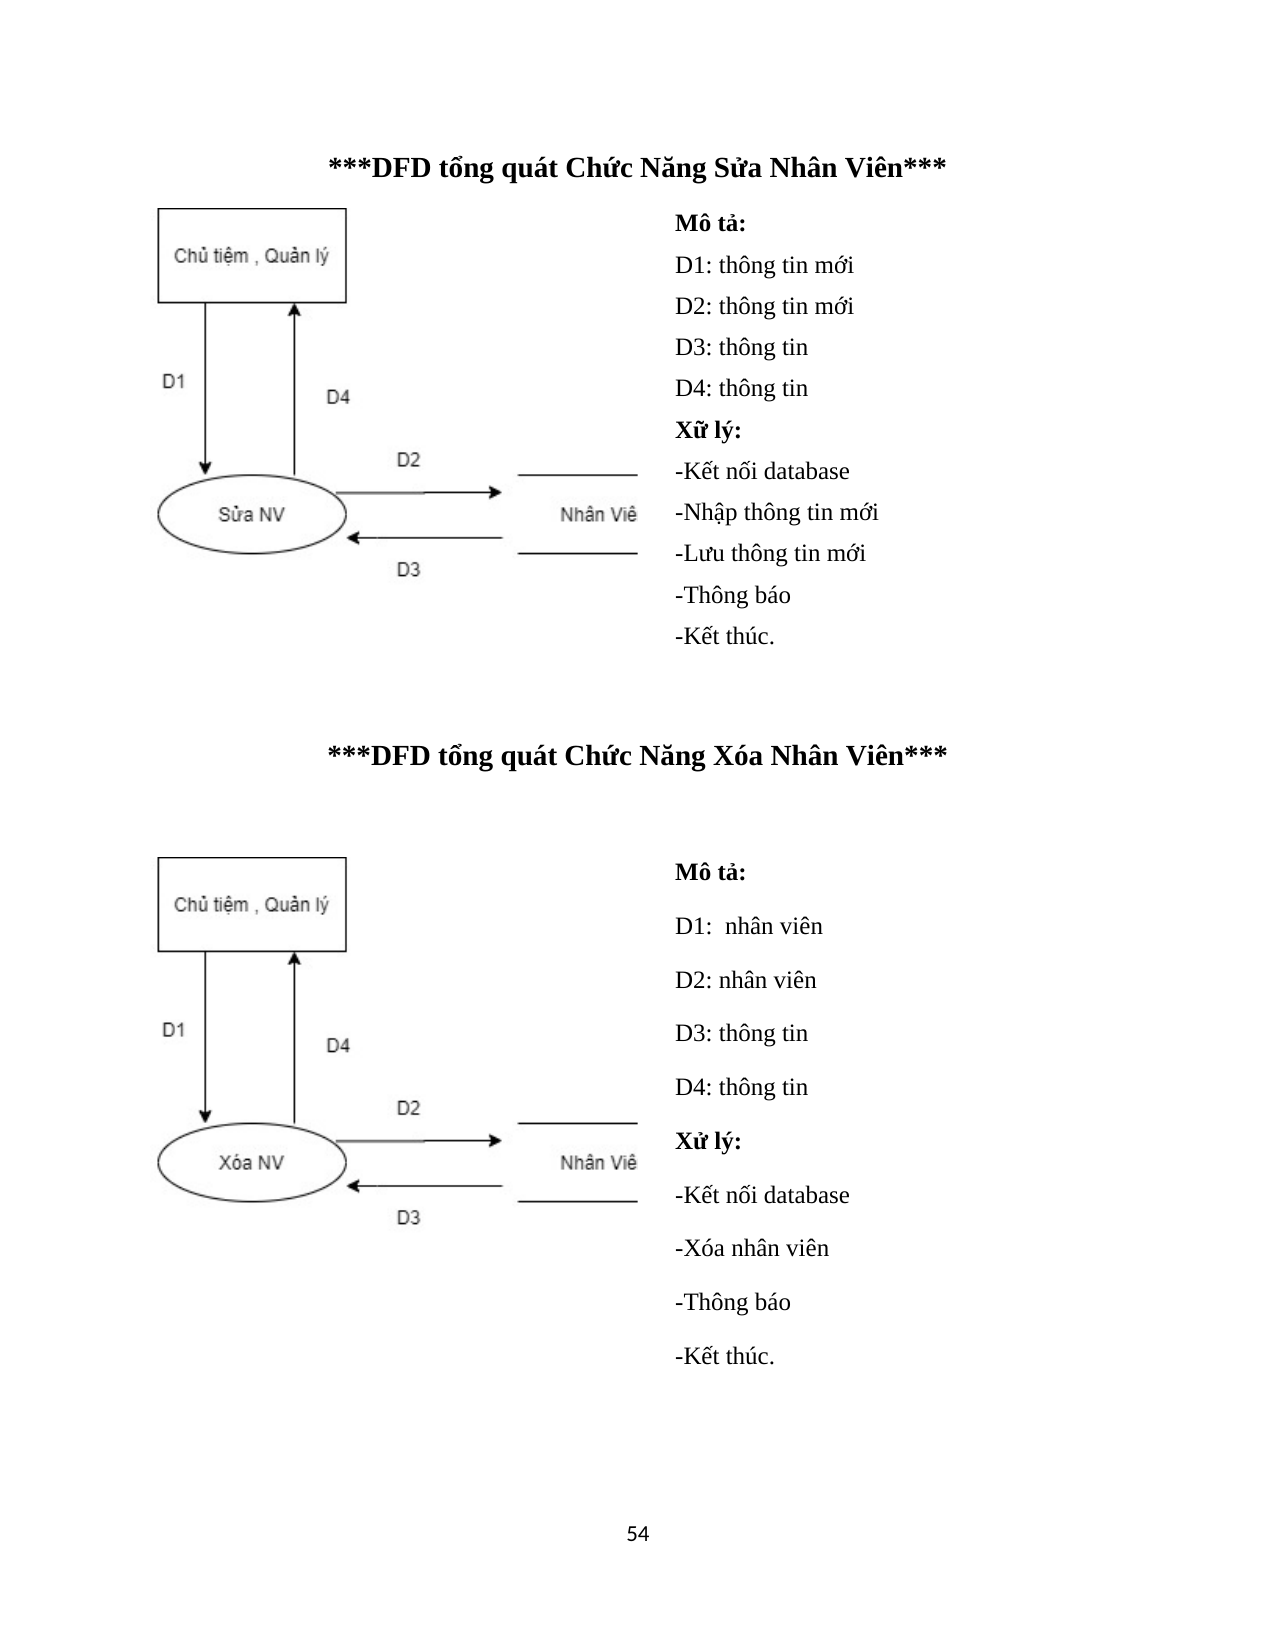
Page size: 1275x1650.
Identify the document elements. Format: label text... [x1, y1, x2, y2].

text -Thông báo [675, 1287, 1125, 1316]
text -Kết thúc. [675, 621, 1125, 650]
text Mô tả: [675, 208, 1125, 237]
text Mô tả: [675, 857, 1125, 886]
text ***DFD tổng quát Chức Năng Sửa Nhân Viên*** [150, 150, 1125, 183]
text -Kết nối database [675, 456, 1125, 485]
text -Kết nối database [675, 1180, 1125, 1208]
text D4: thông tin [675, 1072, 1125, 1101]
text -Lưu thông tin mới [675, 538, 1125, 567]
text D3: thông tin [675, 1018, 1125, 1047]
text ***DFD tổng quát Chức Năng Xóa Nhân Viên*** [150, 738, 1125, 771]
picture [150, 857, 638, 1234]
text D2: nhân viên [675, 965, 1125, 993]
text D4: thông tin [675, 373, 1125, 402]
text Xữ lý: [675, 415, 1125, 443]
text Xử lý: [675, 1126, 1125, 1155]
text -Kết thúc. [675, 1341, 1125, 1370]
text -Thông báo [675, 580, 1125, 608]
text D1: nhân viên [675, 911, 1125, 940]
text -Nhập thông tin mới [675, 497, 1125, 526]
text -Xóa nhân viên [675, 1233, 1125, 1262]
text D2: thông tin mới [675, 291, 1125, 320]
text D1: thông tin mới [675, 250, 1125, 278]
picture [150, 208, 638, 586]
text D3: thông tin [675, 332, 1125, 361]
